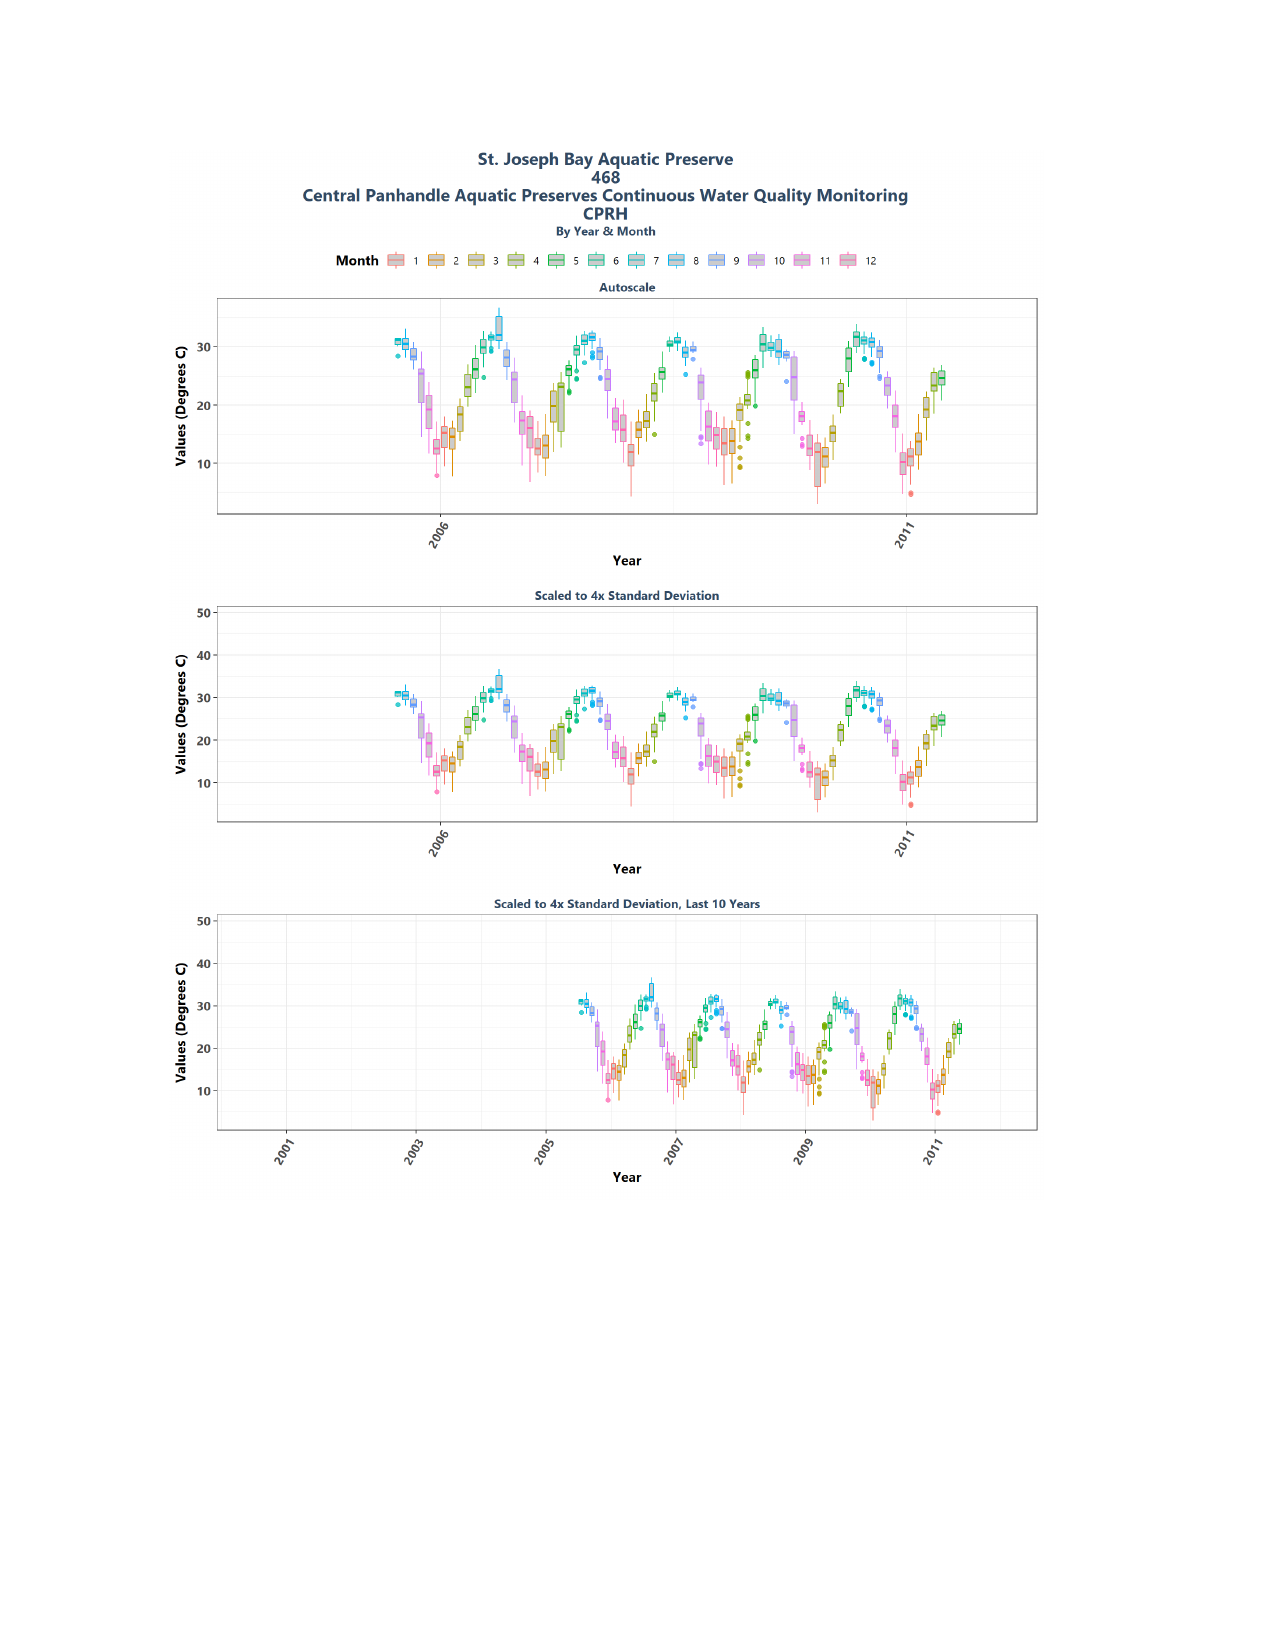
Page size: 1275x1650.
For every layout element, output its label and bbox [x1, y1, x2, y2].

picture [168, 150, 1044, 1200]
